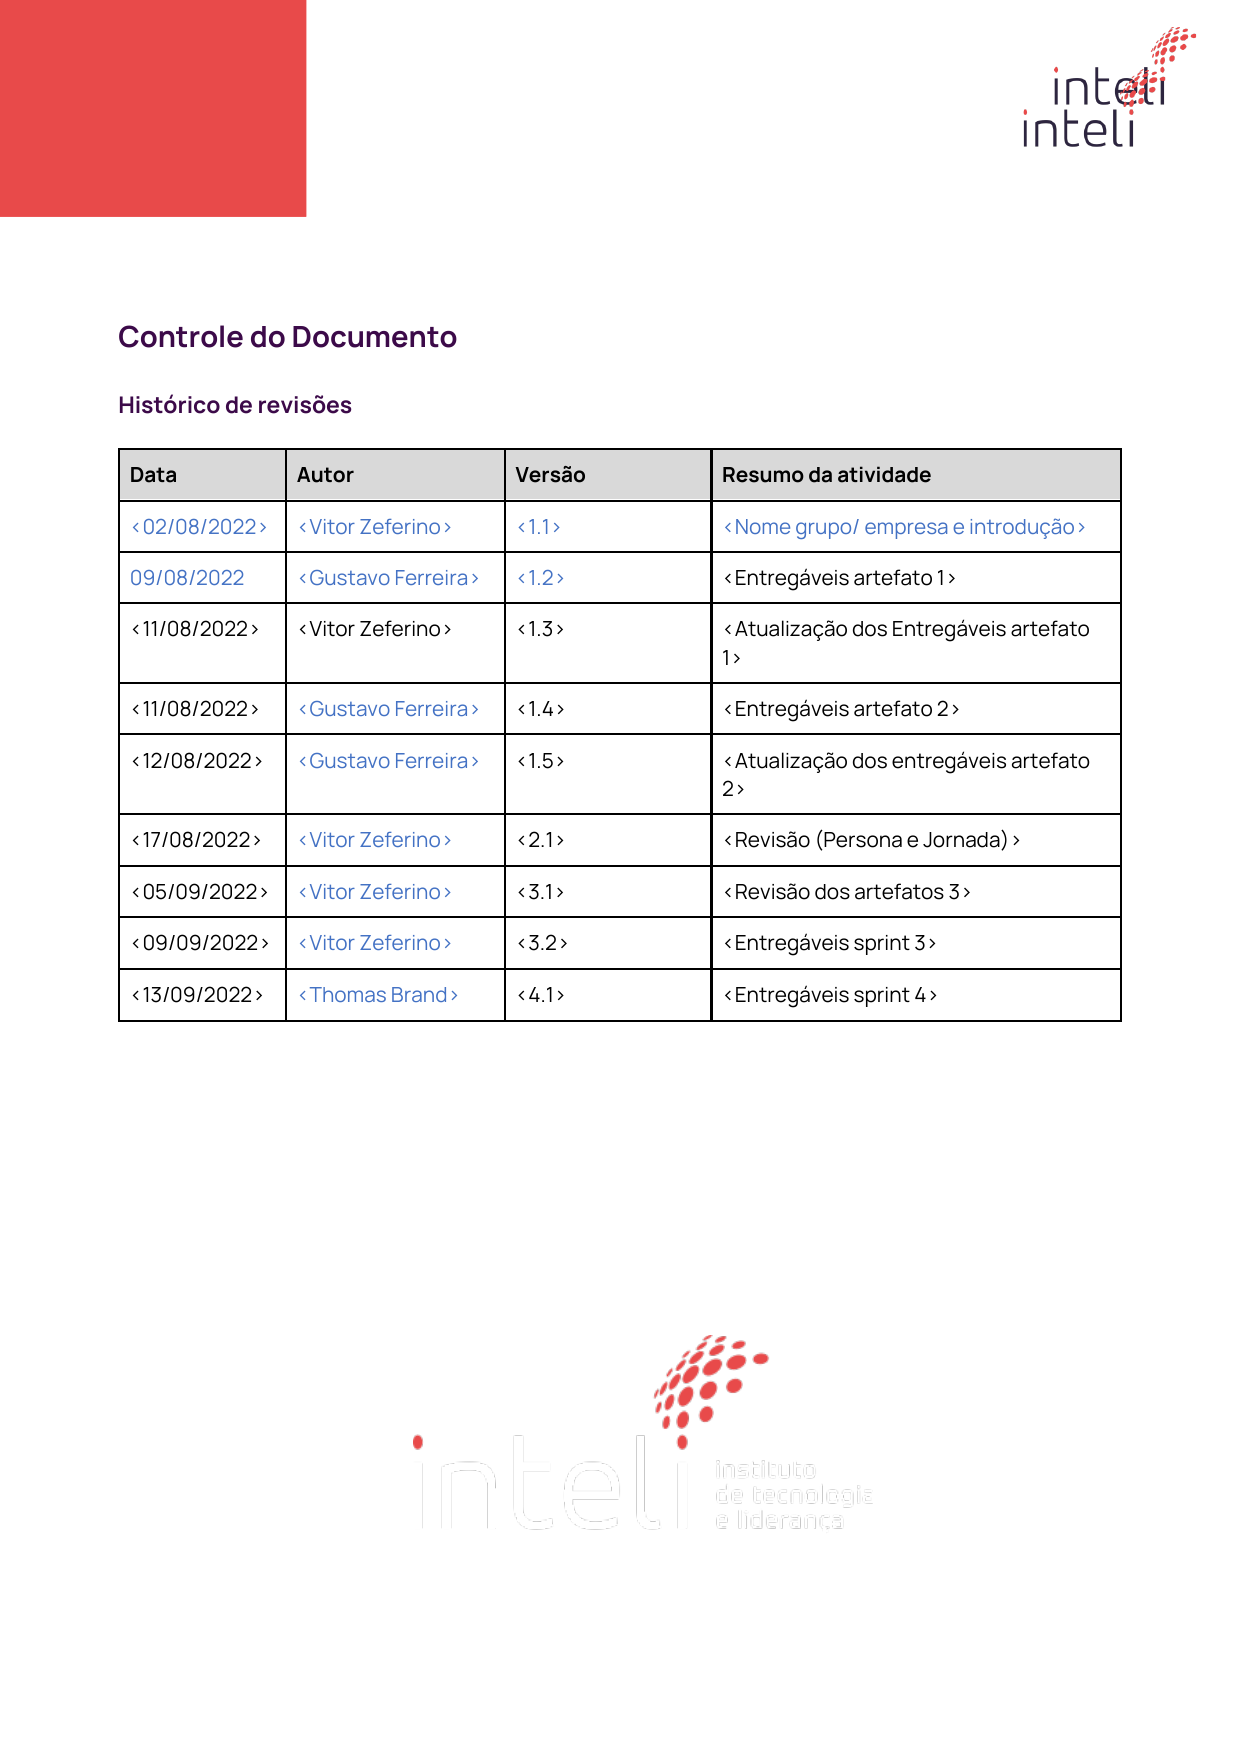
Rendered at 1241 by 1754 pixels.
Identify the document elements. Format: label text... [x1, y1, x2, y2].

table_cell <Entregáveis artefato 1> [713, 553, 1120, 602]
table_cell <Vitor Zeferino> [287, 604, 504, 682]
table_header Resumo da atividade [713, 450, 1120, 499]
table_cell <11/08/2022> [120, 604, 285, 682]
table_cell <13/09/2022> [120, 970, 285, 1019]
table_cell <Vitor Zeferino> [287, 867, 504, 916]
table_header Autor [287, 450, 504, 499]
table_cell <Entregáveis sprint 3> [713, 918, 1120, 968]
picture [413, 1335, 873, 1534]
table_cell 09/08/2022 [120, 553, 285, 602]
table_cell <1.1> [506, 502, 710, 551]
table_cell <Revisão (Persona e Jornada)> [713, 815, 1120, 864]
table_cell <Gustavo Ferreira> [287, 735, 504, 813]
table_cell <Gustavo Ferreira> [287, 553, 504, 602]
table_cell <Nome grupo/ empresa e introdução> [713, 502, 1120, 551]
table_cell <Gustavo Ferreira> [287, 684, 504, 733]
table_cell <17/08/2022> [120, 815, 285, 864]
table_cell <4.1> [506, 970, 710, 1019]
text Controle do Documento [118, 316, 1122, 356]
table_cell <Vitor Zeferino> [287, 815, 504, 864]
table_cell <1.5> [506, 735, 710, 813]
table_cell <Thomas Brand> [287, 970, 504, 1019]
table_cell <Entregáveis artefato 2> [713, 684, 1120, 733]
table_header Versão [506, 450, 710, 499]
table_cell <1.2> [506, 553, 710, 602]
table_cell <Entregáveis sprint 4> [713, 970, 1120, 1019]
table_cell <02/08/2022> [120, 502, 285, 551]
table_cell <Vitor Zeferino> [287, 502, 504, 551]
table_cell <11/08/2022> [120, 684, 285, 733]
table_cell <1.3> [506, 604, 710, 682]
table_cell <Revisão dos artefatos 3> [713, 867, 1120, 916]
table_cell <3.2> [506, 918, 710, 968]
picture [0, 0, 307, 217]
table_cell <2.1> [506, 815, 710, 864]
table_cell <05/09/2022> [120, 867, 285, 916]
table_cell <3.1> [506, 867, 710, 916]
table_cell <Atualização dos entregáveis artefato 2> [713, 735, 1120, 813]
table_cell <09/09/2022> [120, 918, 285, 968]
picture [1023, 27, 1197, 147]
table_cell <Atualização dos Entregáveis artefato 1> [713, 604, 1120, 682]
text Histórico de revisões [118, 389, 1122, 420]
table_cell <1.4> [506, 684, 710, 733]
table_cell <Vitor Zeferino> [287, 918, 504, 968]
table_cell <12/08/2022> [120, 735, 285, 813]
table_header Data [120, 450, 285, 499]
